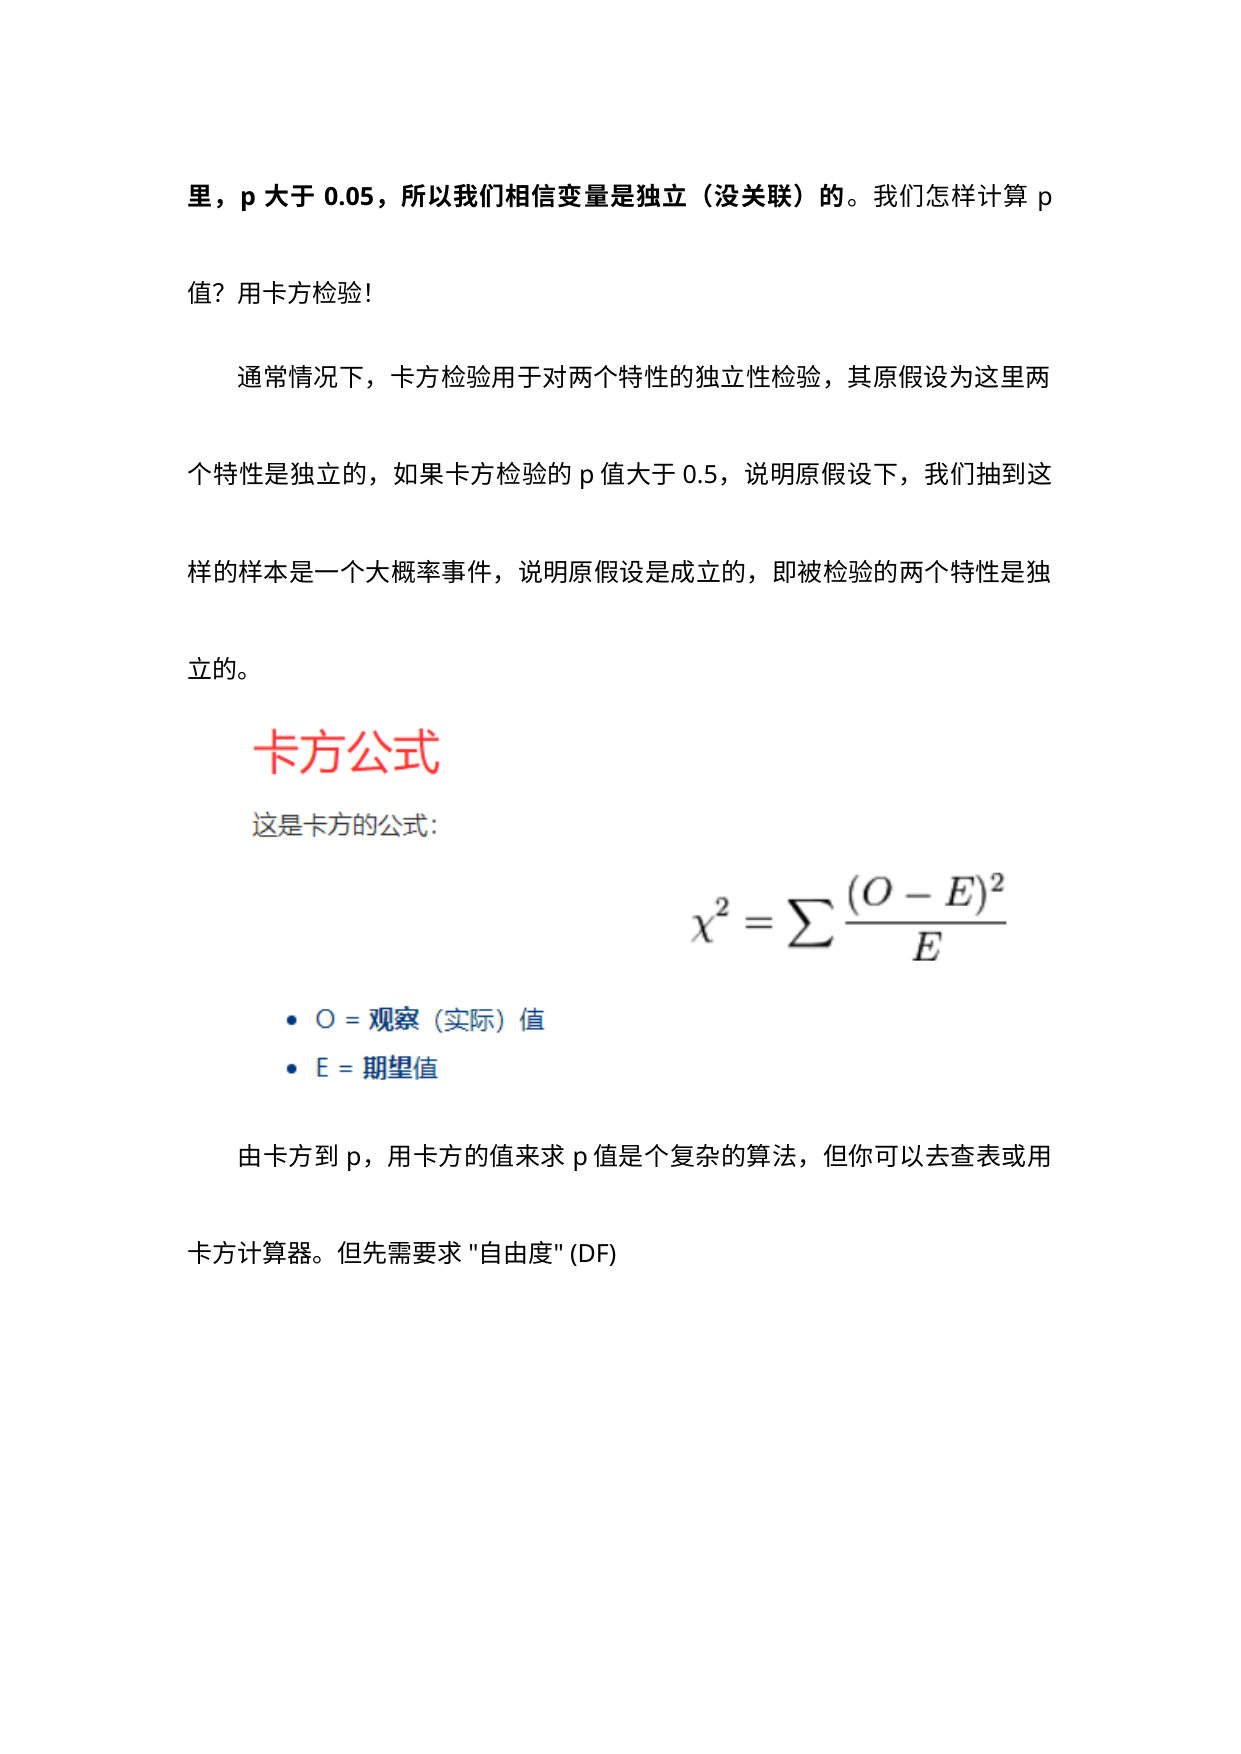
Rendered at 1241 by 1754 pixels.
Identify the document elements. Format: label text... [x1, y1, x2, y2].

list 通常情况下，卡方检验用于对两个特性的独立性检验，其原假设为这里两个特性是独立的，如果卡方检验的p值大于0.5，说明原假设下，我们抽到这样的样本是一个大概率事件，说明原假设是成立的，即被检验的两个特性是独立的。 [187, 343, 1053, 700]
list 由卡方到 p，用卡方的值来求 p值是个复杂的算法，但你可以去查表或用 卡方计算器。但先需要求 "自由度" (DF) [187, 1122, 1053, 1284]
picture [231, 718, 1027, 1091]
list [187, 162, 1053, 324]
